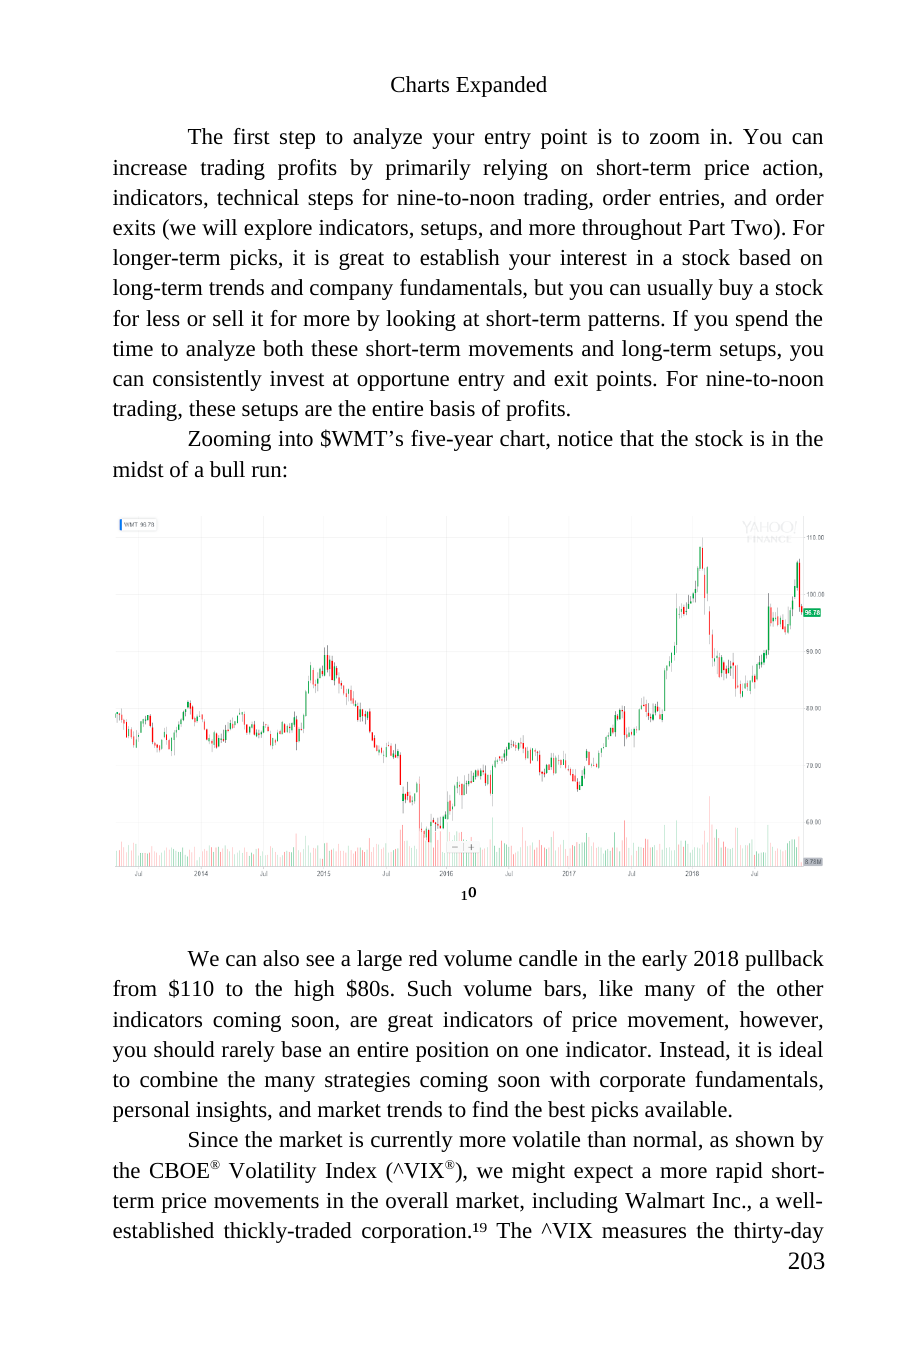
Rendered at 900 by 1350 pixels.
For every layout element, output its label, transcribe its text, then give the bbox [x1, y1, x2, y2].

text We can also see a large red volume candle in the early 2018 pullback from $110 to the high $80s. Such volume bars, like many of the other indicators coming soon, are great indicators of price movement, however, you should rarely base an entire position on one indicator. Instead, it is ideal to combine the many strategies coming soon with corporate fundamentals, personal insights, and market trends to find the best picks available. [112, 945, 825, 1123]
picture [112, 516, 826, 881]
text Zooming into $WMT’s five-year chart, notice that the stock is in the midst of a bull run: [112, 426, 825, 482]
text ¹⁰ [112, 885, 825, 911]
text The first step to analyze your entry point is to zoom in. You can increase trading profits by primarily relying on short-term price action, indicators, technical steps for nine-to-noon trading, order entries, and order exits (we will explore indicators, setups, and more throughout Part Two). For longer-term picks, it is great to establish your interest in a stock based on long-term trends and company fundamentals, but you can usually buy a stock for less or sell it for more by looking at short-term patterns. If you spend the time to analyze both these short-term movements and long-term setups, you can consistently invest at opportune entry and exit points. For nine-to-noon trading, these setups are the entire basis of profits. [112, 123, 825, 422]
